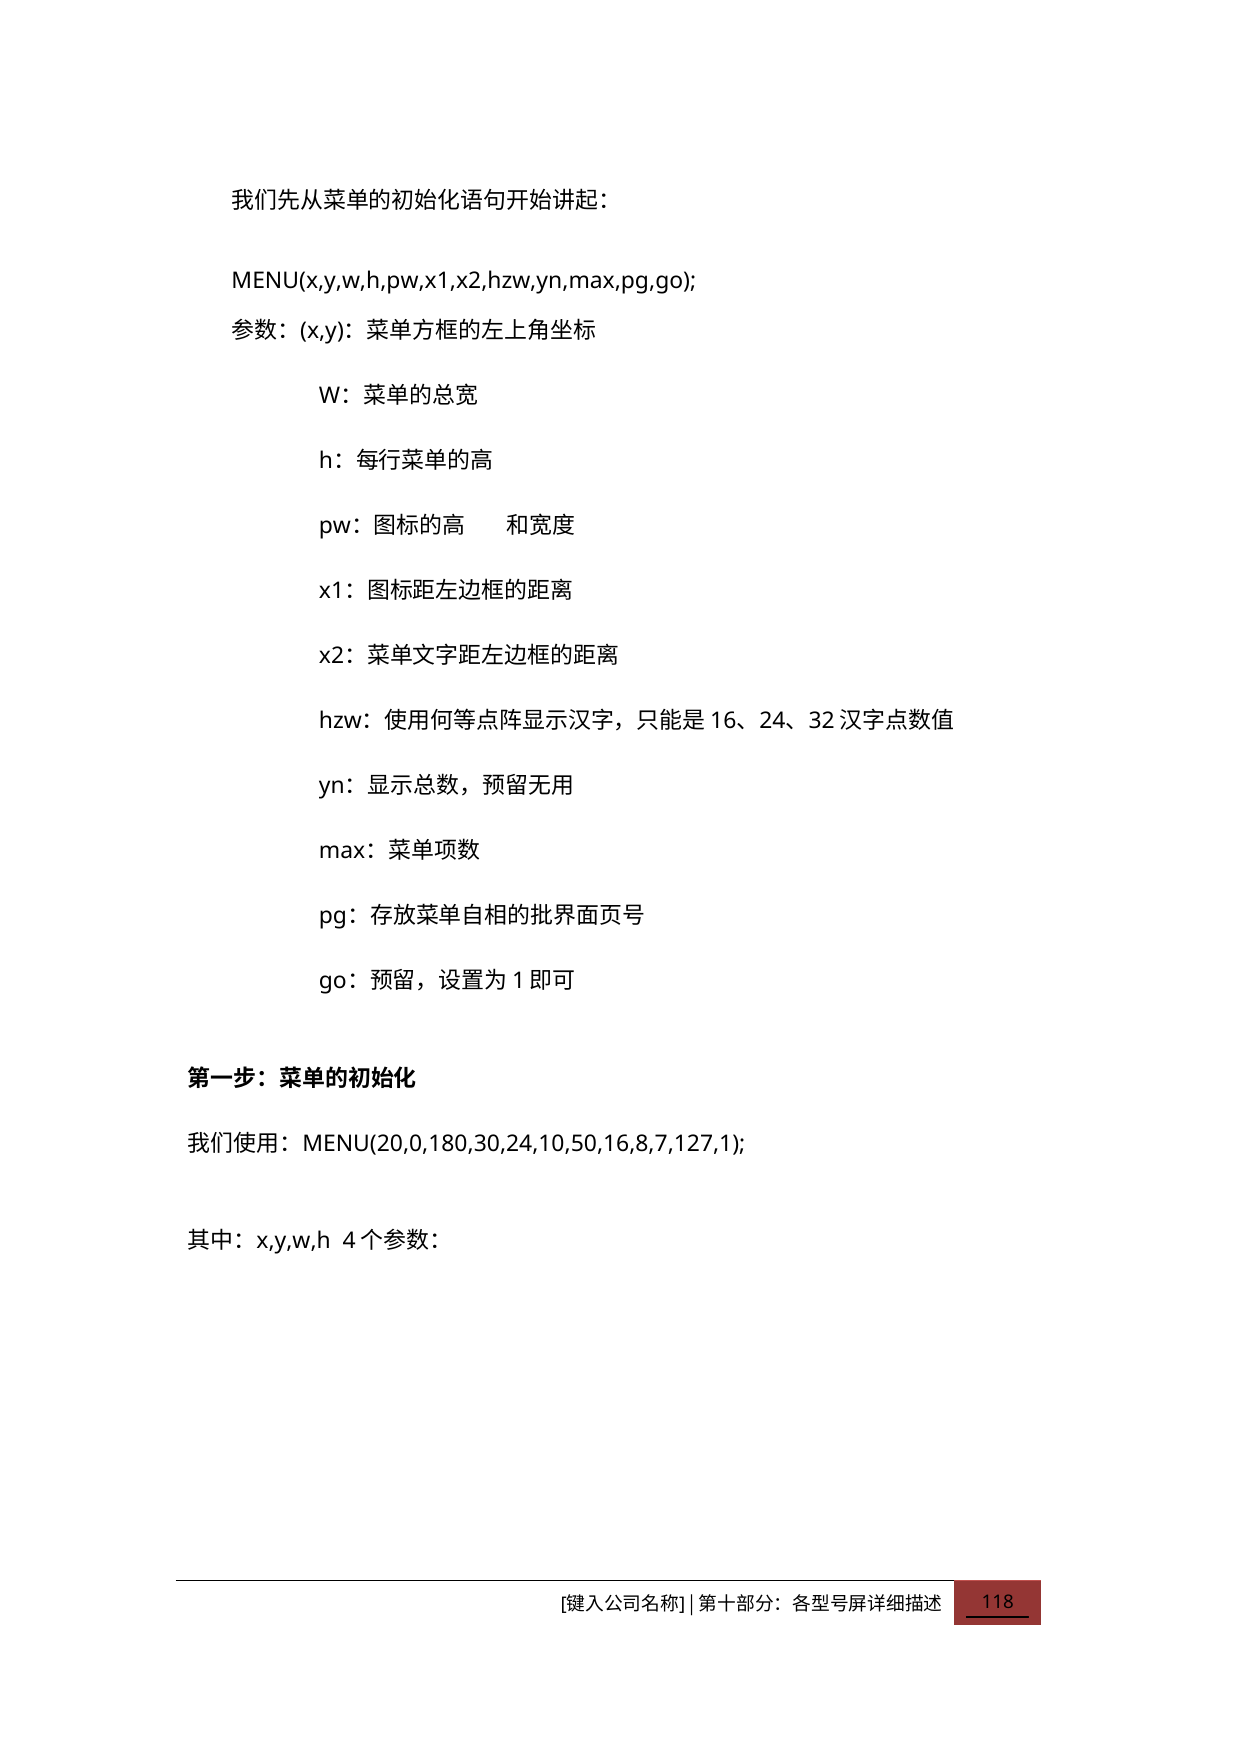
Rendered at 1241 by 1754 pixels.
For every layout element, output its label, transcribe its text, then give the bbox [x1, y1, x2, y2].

text 其中：x,y,w,h 4个参数： [187, 1206, 1053, 1271]
text W：菜单的总宽 [187, 361, 1053, 426]
text x1：图标距左边框的距离 [187, 556, 1053, 621]
text yn：显示总数，预留无用 [187, 751, 1053, 816]
text 参数：(x,y)：菜单方框的左上角坐标 [187, 296, 1053, 361]
text pg：存放菜单自相的批界面页号 [187, 881, 1053, 946]
text go：预留，设置为1即可 [187, 946, 1053, 1011]
text hzw：使用何等点阵显示汉字，只能是16、24、32汉字点数值 [187, 686, 1053, 751]
text 我们使用：MENU(20,0,180,30,24,10,50,16,8,7,127,1); [187, 1109, 1053, 1174]
text h：每行菜单的高 [187, 426, 1053, 491]
text 第一步：菜单的初始化 [187, 1044, 1053, 1109]
text x2：菜单文字距左边框的距离 [187, 621, 1053, 686]
text 我们先从菜单的初始化语句开始讲起： [187, 166, 1053, 231]
text pw：图标的高 和宽度 [187, 491, 1053, 556]
text max：菜单项数 [187, 816, 1053, 881]
text MENU(x,y,w,h,pw,x1,x2,hzw,yn,max,pg,go); [187, 264, 1053, 296]
